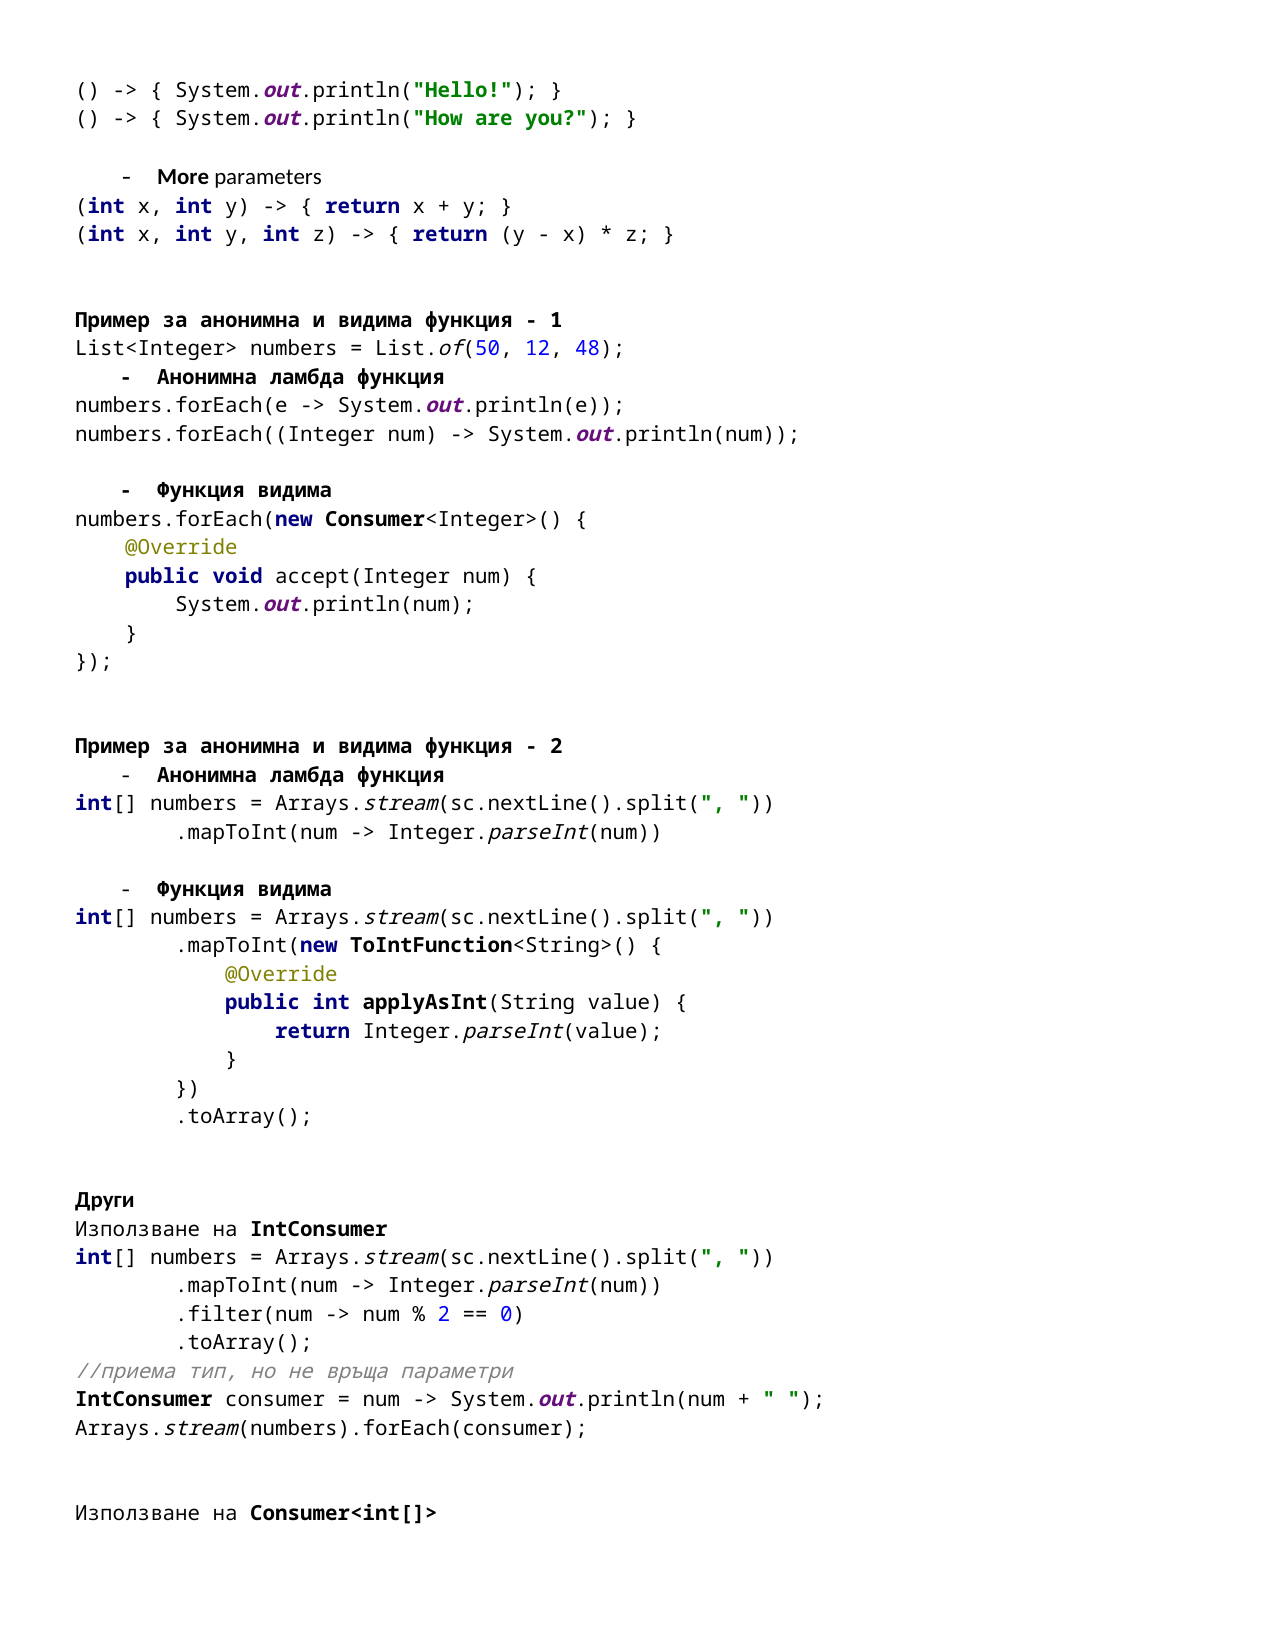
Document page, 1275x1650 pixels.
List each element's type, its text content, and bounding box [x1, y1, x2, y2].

text Други Използване на IntConsumer [75, 1186, 1200, 1242]
text numbers.forEach(new Consumer<Integer>() { @Override public void accept(Integer num) { System.out.println(num); } }); [75, 504, 1200, 674]
text int[] numbers = Arrays.stream(sc.nextLine().split(", ")) .mapToInt(num -> Integer.parseInt(num)) .filter(num -> num % 2 == 0) .toArray(); //приема тип, но не връща параметри IntConsumer consumer = num -> System.out.println(num + " "); Arrays.stream(numbers).forEach(consumer); [75, 1242, 1200, 1441]
text numbers.forEach((Integer num) -> System.out.println(num)); [75, 419, 1200, 447]
list Функция видима [119, 476, 1200, 504]
list Анонимна ламбда функция [119, 760, 1200, 788]
text List<Integer> numbers = List.of(50, 12, 48); [75, 333, 1200, 362]
list Функция видима [119, 874, 1200, 902]
text int[] numbers = Arrays.stream(sc.nextLine().split(", ")) .mapToInt(new ToIntFunction<String>() { @Override public int applyAsInt(String value) { return Integer.parseInt(value); } }) .toArray(); [75, 902, 1200, 1129]
text () -> { System.out.println("Hello!"); } () -> { System.out.println("How are you?"); } [75, 75, 1200, 132]
text Използване на Consumer<int[]> [75, 1498, 1200, 1526]
list More parameters [119, 160, 1200, 191]
list Анонимна ламбда функция [119, 362, 1200, 390]
text int[] numbers = Arrays.stream(sc.nextLine().split(", ")) .mapToInt(num -> Integer.parseInt(num)) [75, 788, 1200, 845]
text (int x, int y) -> { return x + y; } (int x, int y, int z) -> { return (y - x) * z; } [75, 191, 1200, 248]
text Пример за анонимна и видима функция - 2 [75, 731, 1200, 760]
text Пример за анонимна и видима функция - 1 [75, 305, 1200, 333]
text numbers.forEach(e -> System.out.println(e)); [75, 390, 1200, 419]
